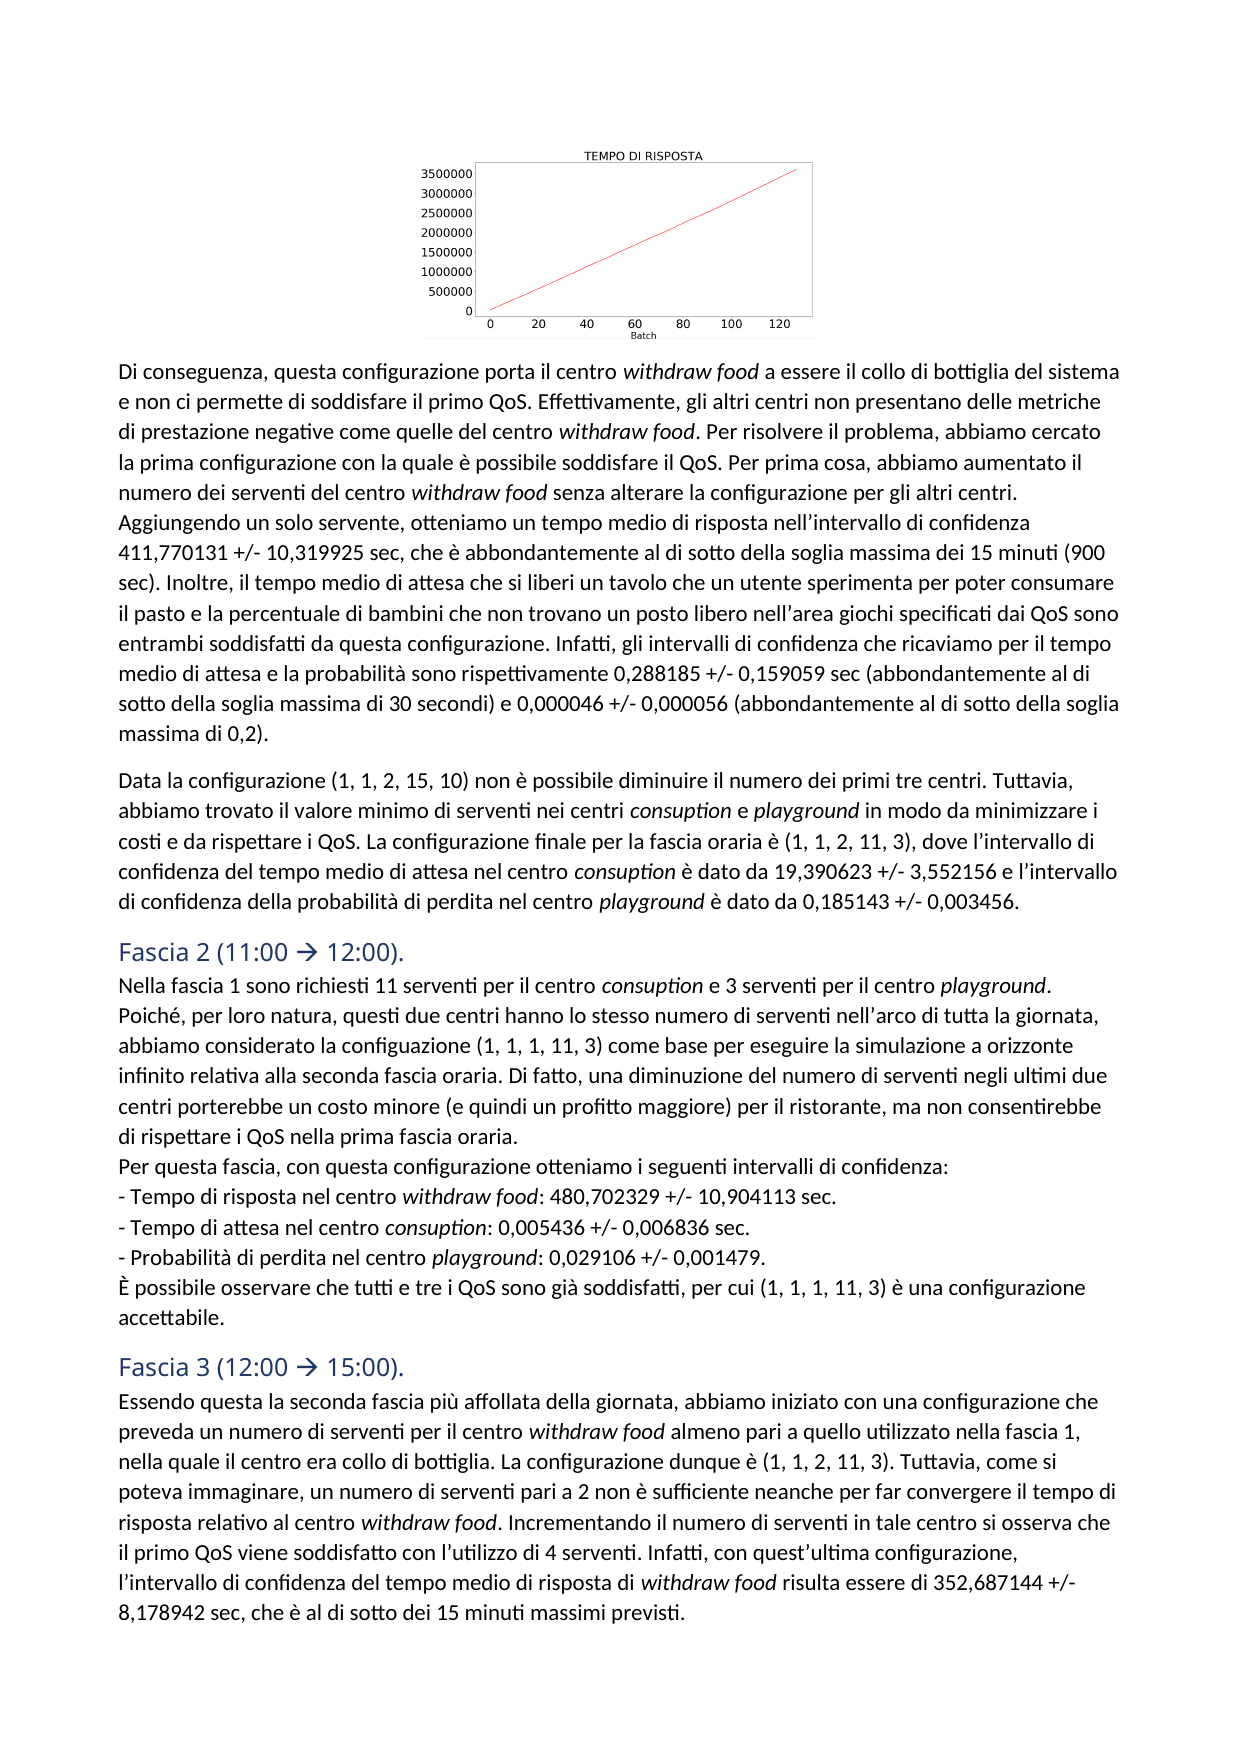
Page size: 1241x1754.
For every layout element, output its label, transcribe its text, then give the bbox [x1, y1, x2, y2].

picture [421, 147, 820, 339]
text Nella fascia 1 sono richiesti 11 serventi per il centro consuption e 3 serventi per il centro playground. Poiché, per loro natura, questi due centri hanno lo stesso numero di serventi nell’arco di tutta la giornata, abbiamo considerato la configuazione (1, 1, 1, 11, 3) come base per eseguire la simulazione a orizzonte infinito relativa alla seconda fascia oraria. Di fatto, una diminuzione del numero di serventi negli ultimi due centri porterebbe un costo minore (e quindi un profitto maggiore) per il ristorante, ma non consentirebbe di rispettare i QoS nella prima fascia oraria. Per questa fascia, con questa configurazione otteniamo i seguenti intervalli di confidenza: - Tempo di risposta nel centro withdraw food: 480,702329 +/- 10,904113 sec. - Tempo di attesa nel centro consuption: 0,005436 +/- 0,006836 sec. - Probabilità di perdita nel centro playground: 0,029106 +/- 0,001479. È possibile osservare che tutti e tre i QoS sono già soddisfatti, per cui (1, 1, 1, 11, 3) è una configurazione accettabile. [118, 971, 1122, 1331]
text Di conseguenza, questa configurazione porta il centro withdraw food a essere il collo di bottiglia del sistema e non ci permette di soddisfare il primo QoS. Effettivamente, gli altri centri non presentano delle metriche di prestazione negative come quelle del centro withdraw food. Per risolvere il problema, abbiamo cercato la prima configurazione con la quale è possibile soddisfare il QoS. Per prima cosa, abbiamo aumentato il numero dei serventi del centro withdraw food senza alterare la configurazione per gli altri centri. Aggiungendo un solo servente, otteniamo un tempo medio di risposta nell’intervallo di confidenza 411,770131 +/- 10,319925 sec, che è abbondantemente al di sotto della soglia massima dei 15 minuti (900 sec). Inoltre, il tempo medio di attesa che si liberi un tavolo che un utente sperimenta per poter consumare il pasto e la percentuale di bambini che non trovano un posto libero nell’area giochi specificati dai QoS sono entrambi soddisfatti da questa configurazione. Infatti, gli intervalli di confidenza che ricaviamo per il tempo medio di attesa e la probabilità sono rispettivamente 0,288185 +/- 0,159059 sec (abbondantemente al di sotto della soglia massima di 30 secondi) e 0,000046 +/- 0,000056 (abbondantemente al di sotto della soglia massima di 0,2). [118, 357, 1122, 748]
text Data la configurazione (1, 1, 2, 15, 10) non è possibile diminuire il numero dei primi tre centri. Tuttavia, abbiamo trovato il valore minimo di serventi nei centri consuption e playground in modo da minimizzare i costi e da rispettare i QoS. La configurazione finale per la fascia oraria è (1, 1, 2, 11, 3), dove l’intervallo di confidenza del tempo medio di attesa nel centro consuption è dato da 19,390623 +/- 3,552156 e l’intervallo di confidenza della probabilità di perdita nel centro playground è dato da 0,185143 +/- 0,003456. [118, 766, 1122, 915]
subtitle Fascia 3 (12:00 15:00). [118, 1350, 1122, 1384]
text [118, 1387, 1122, 1626]
subtitle Fascia 2 (11:00 12:00). [118, 934, 1122, 968]
